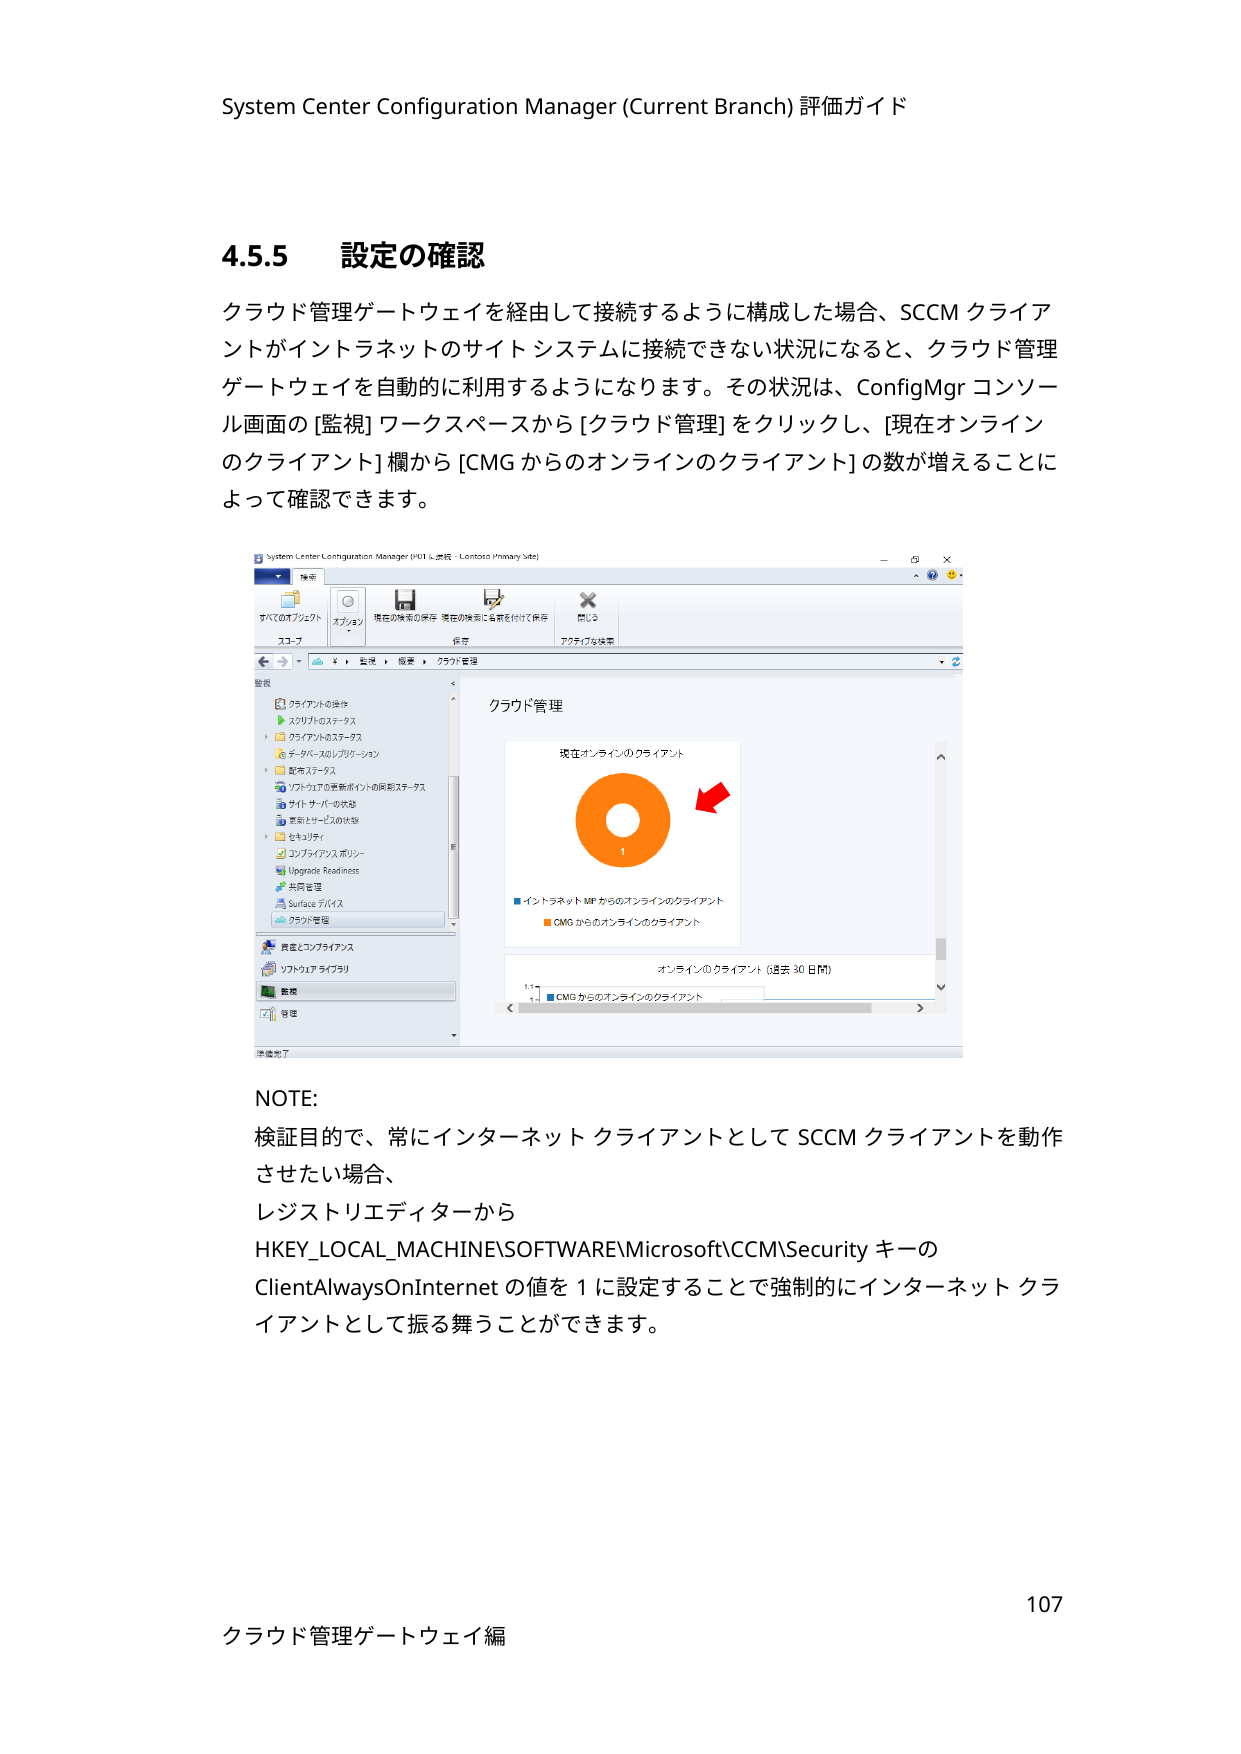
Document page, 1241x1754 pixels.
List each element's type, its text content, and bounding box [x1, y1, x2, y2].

picture [254, 554, 963, 1058]
text クラウド管理ゲートウェイを経由して接続するように構成した場合、SCCM クライアントがイントラネットのサイト システムに接続できない状況になると、クラウド管理ゲートウェイを自動的に利用するようになります。その状況は、ConfigMgr コンソール画面の [監視] ワークスペースから [クラウド管理] をクリックし、[現在オンラインのクライアント] 欄から [CMG からのオンラインのクライアント] の数が増えることによって確認できます。 [222, 292, 1063, 517]
subtitle 設定の確認 [222, 217, 1063, 292]
text 検証目的で、常にインターネット クライアントとして SCCM クライアントを動作させたい場合、 レジストリエディターから HKEY_LOCAL_MACHINE\SOFTWARE\Microsoft\CCM\Security キーの ClientAlwaysOnInternet の値を 1 に設定することで強制的にインターネット クライアントとして振る舞うことができます。 [254, 1117, 1063, 1342]
text NOTE: [254, 1079, 1063, 1117]
